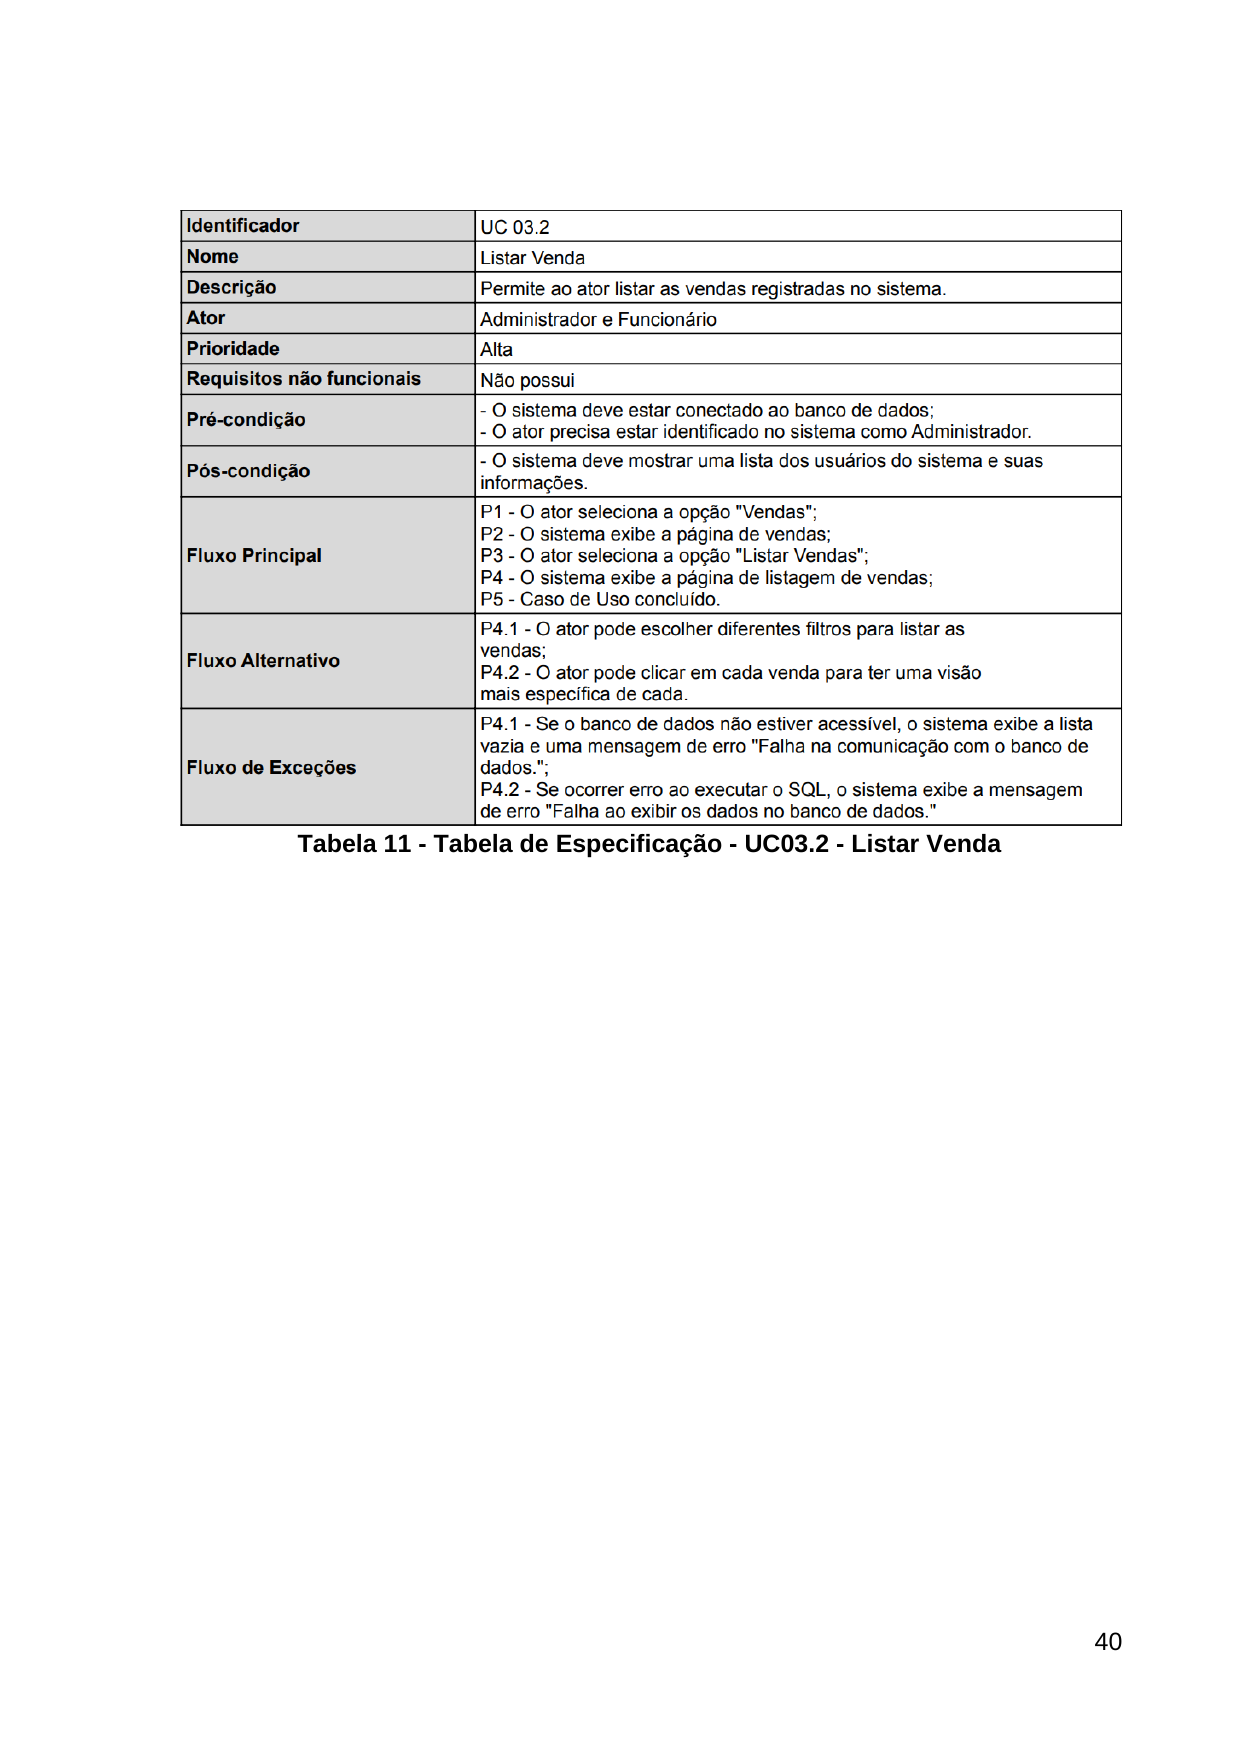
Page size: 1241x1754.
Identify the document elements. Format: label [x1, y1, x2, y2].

picture [177, 206, 1123, 829]
